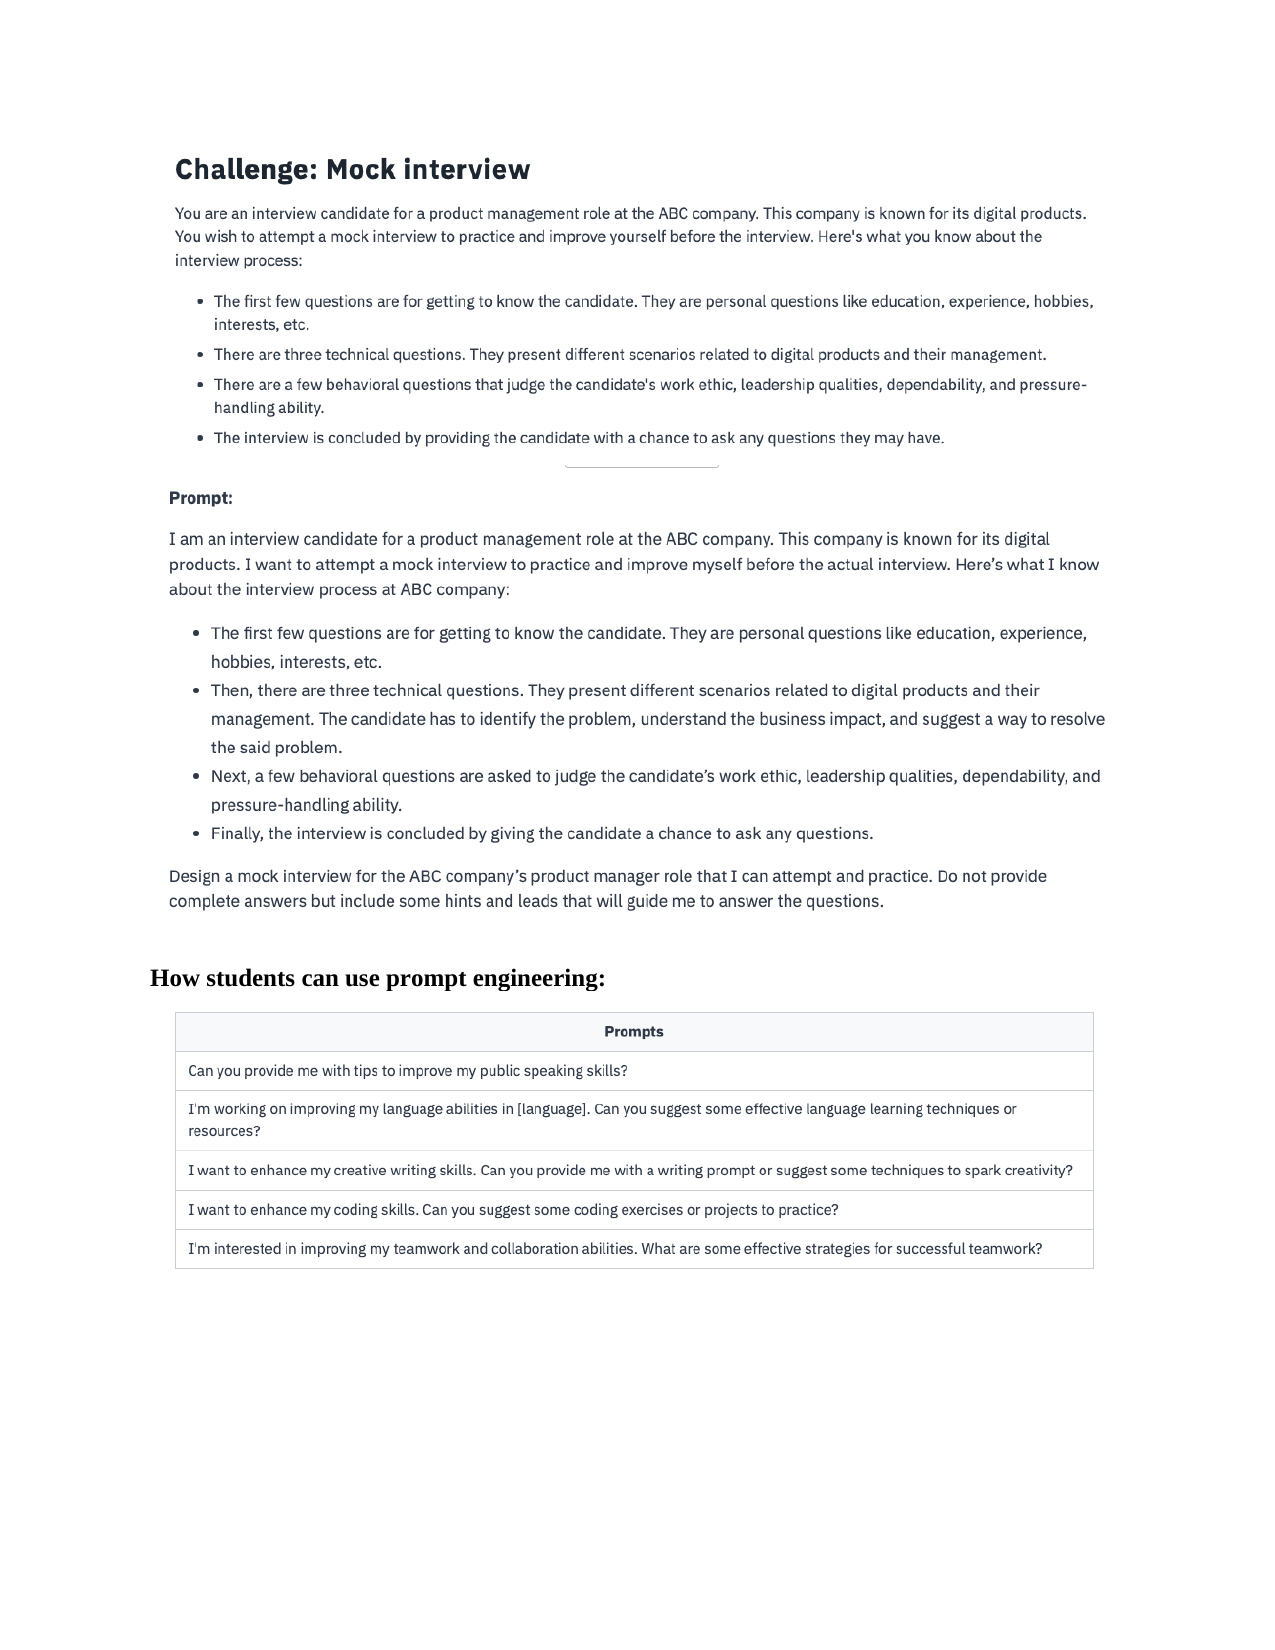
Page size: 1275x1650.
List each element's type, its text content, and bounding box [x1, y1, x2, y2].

text How students can use prompt engineering: [150, 963, 1125, 991]
picture [150, 150, 1125, 934]
picture [150, 991, 1125, 1287]
